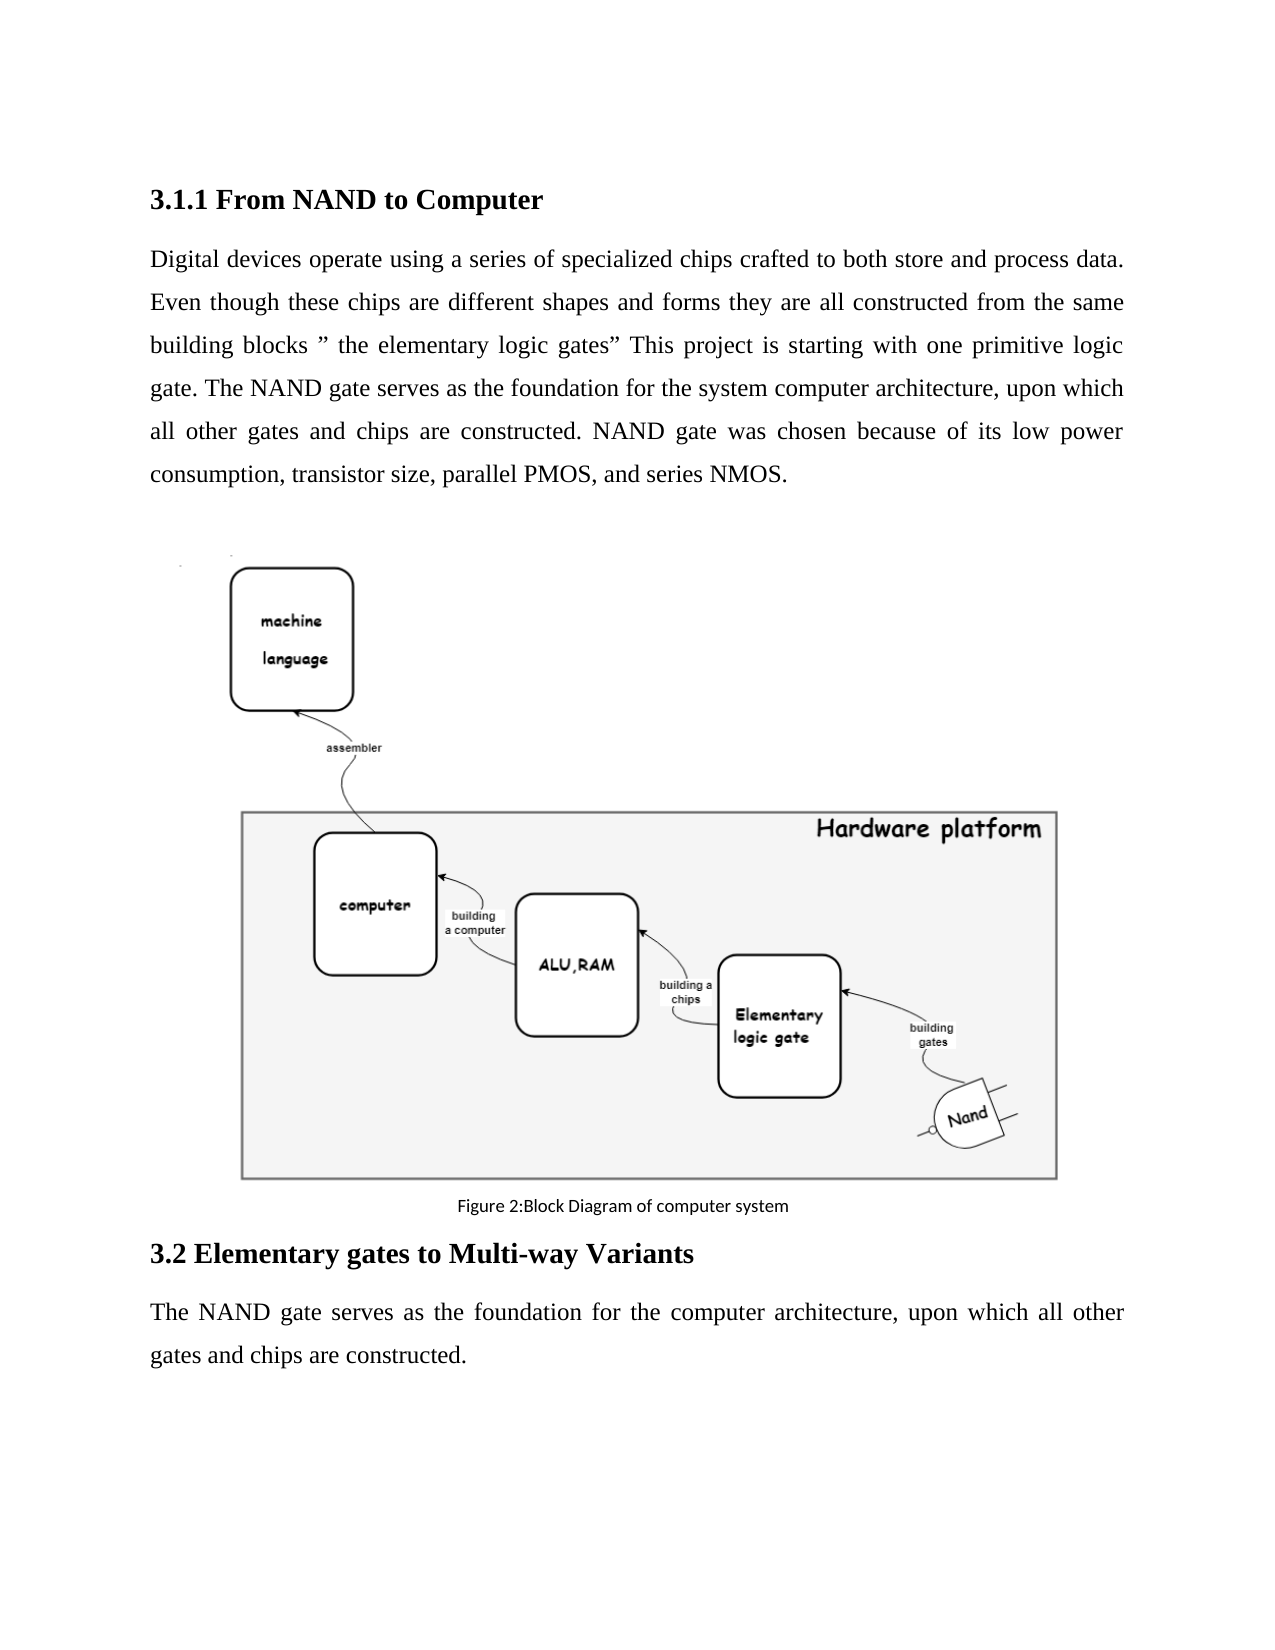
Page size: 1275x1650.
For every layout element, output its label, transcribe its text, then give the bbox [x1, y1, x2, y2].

picture [150, 537, 1117, 1219]
text Digital devices operate using a series of specialized chips crafted to both store and process data. Even though these chips are different shapes and forms they are all constructed from the same building blocks ” the elementary logic gates” This project is starting with one primitive logic gate. The NAND gate serves as the foundation for the system computer architecture, upon which all other gates and chips are constructed. NAND gate was chosen because of its low power consumption, transistor size, parallel PMOS, and series NMOS. [150, 244, 1125, 488]
text The NAND gate serves as the foundation for the computer architecture, upon which all other gates and chips are constructed. [150, 1297, 1125, 1369]
subtitle 3.1.1 From NAND to Computer [150, 182, 1125, 216]
